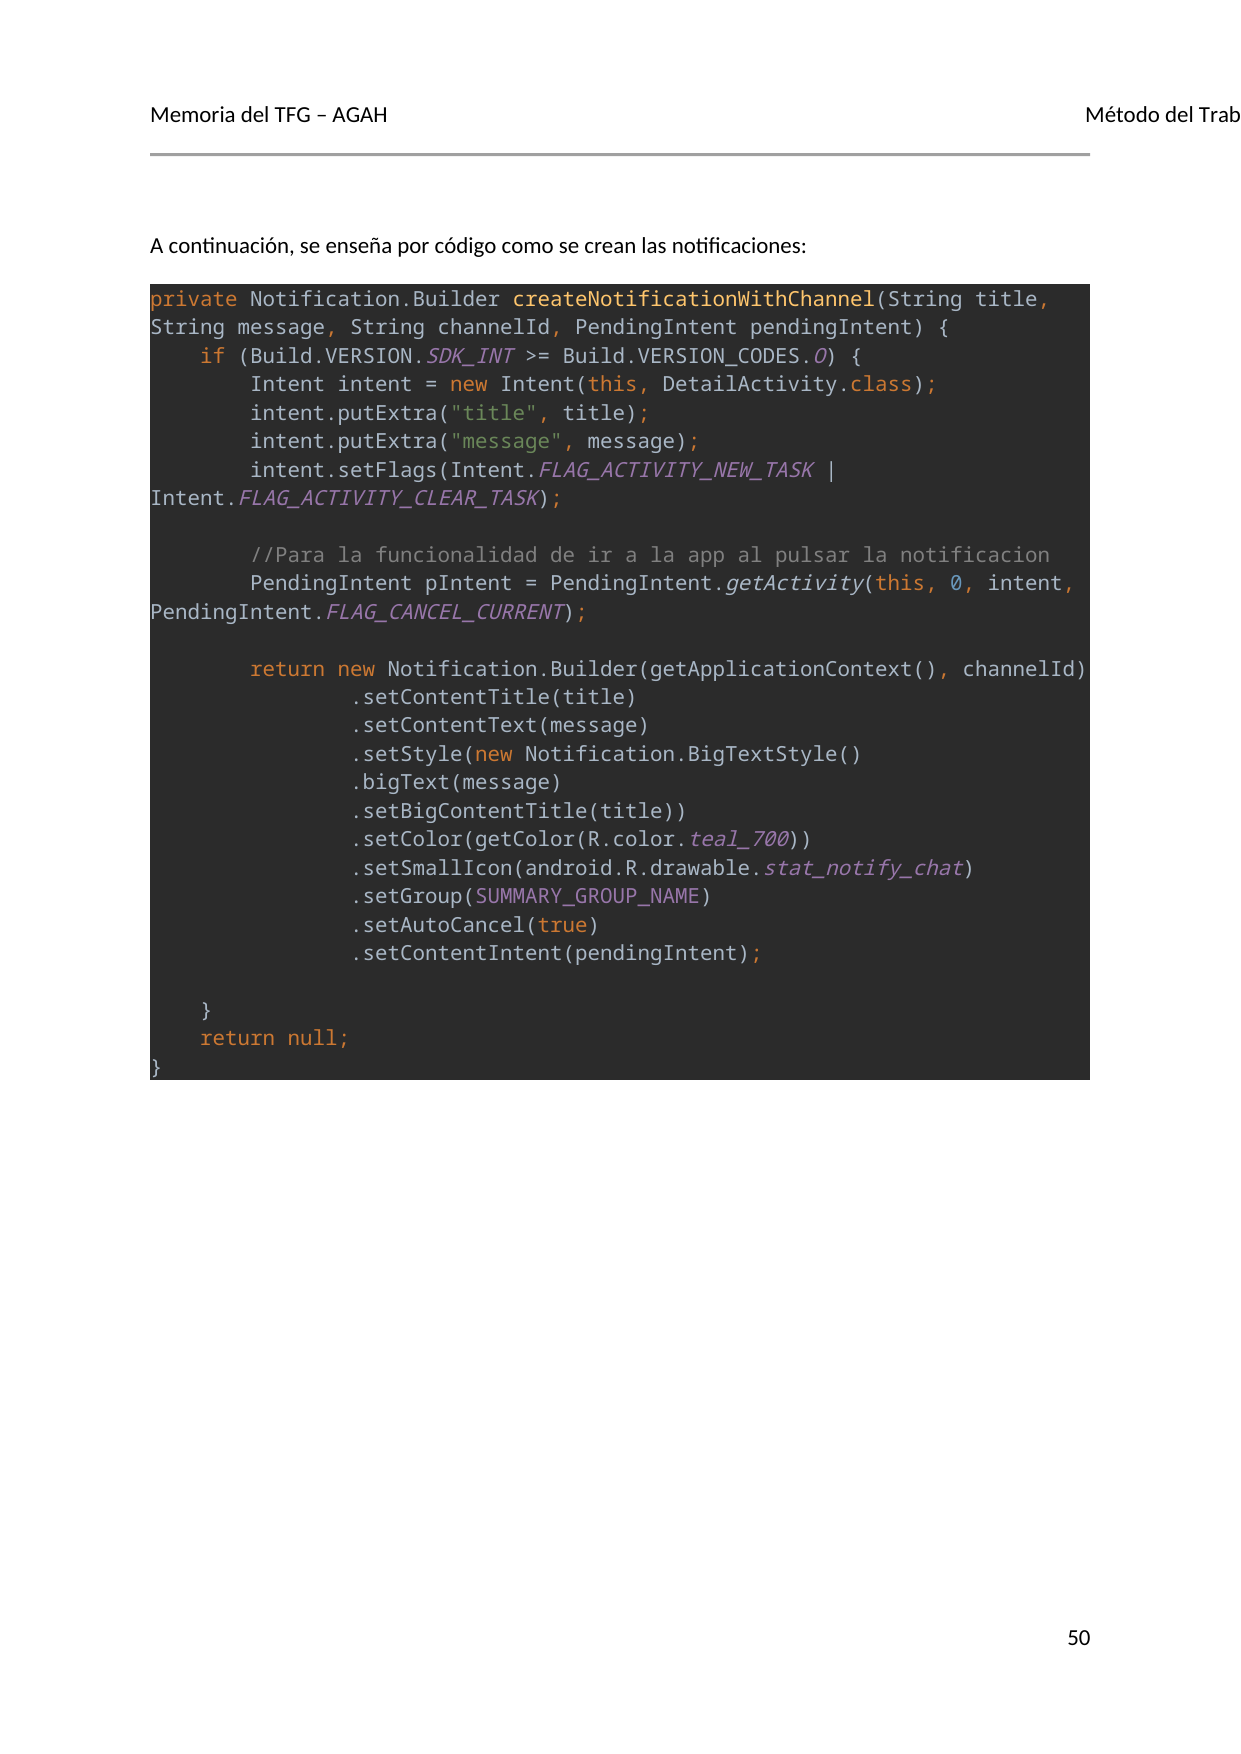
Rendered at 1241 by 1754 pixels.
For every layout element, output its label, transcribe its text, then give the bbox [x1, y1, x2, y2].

text A continuación, se enseña por código como se crean las notificaciones: [150, 231, 1090, 259]
text private Notification.Builder createNotificationWithChannel(String title, String message, String channelId, PendingIntent pendingIntent) { if (Build.VERSION.SDK_INT >= Build.VERSION_CODES.O) { Intent intent = new Intent(this, DetailActivity.class); intent.putExtra("title", title); intent.putExtra("message", message); intent.setFlags(Intent.FLAG_ACTIVITY_NEW_TASK | Intent.FLAG_ACTIVITY_CLEAR_TASK); //Para la funcionalidad de ir a la app al pulsar la notificacion PendingIntent pIntent = PendingIntent.getActivity(this, 0, intent, PendingIntent.FLAG_CANCEL_CURRENT); return new Notification.Builder(getApplicationContext(), channelId) .setContentTitle(title) .setContentText(message) .setStyle(new Notification.BigTextStyle() .bigText(message) .setBigContentTitle(title)) .setColor(getColor(R.color.teal_700)) .setSmallIcon(android.R.drawable.stat_notify_chat) .setGroup(SUMMARY_GROUP_NAME) .setAutoCancel(true) .setContentIntent(pendingIntent); } return null; } [150, 284, 1090, 1080]
